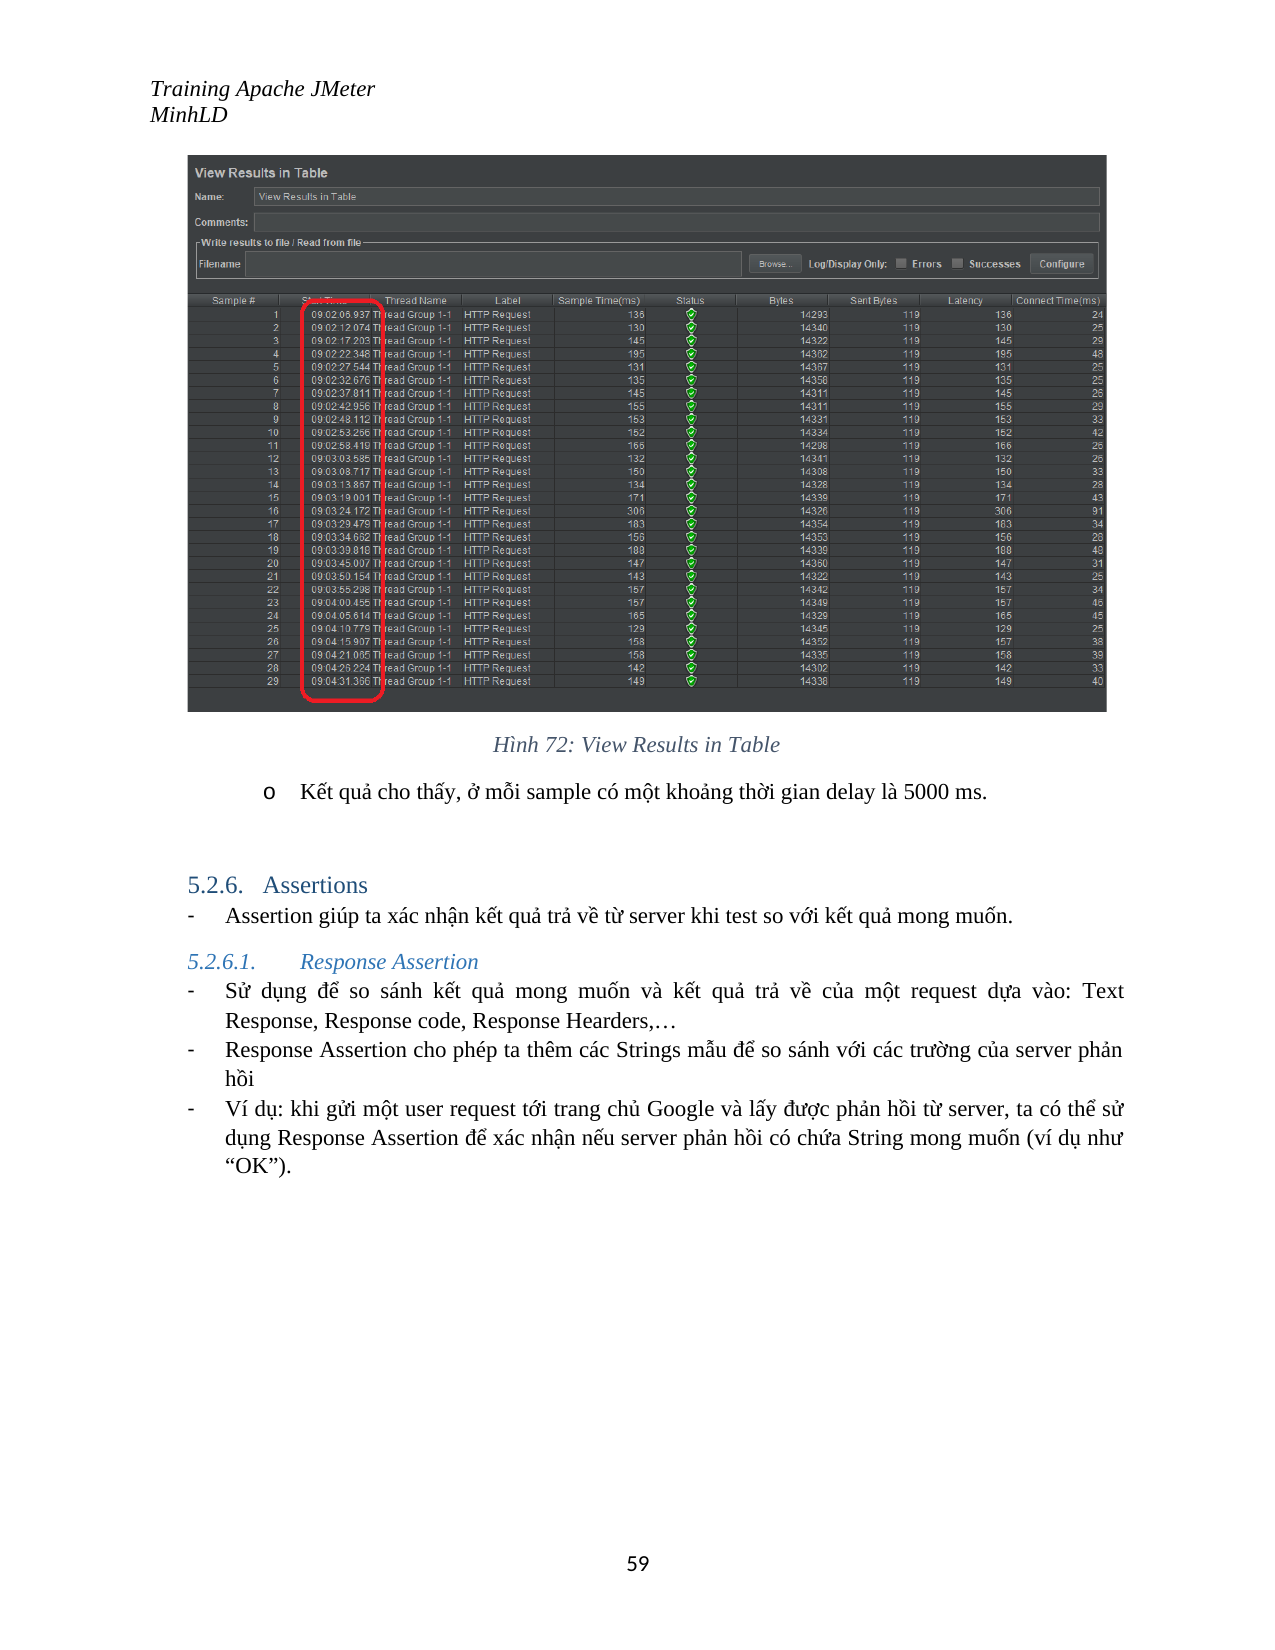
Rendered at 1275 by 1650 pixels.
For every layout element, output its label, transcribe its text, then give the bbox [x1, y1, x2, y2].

list Kết quả cho thấy, ở mỗi sample có một khoảng thời gian delay là 5000 ms. [262, 778, 1125, 806]
list Response Assertion cho phép ta thêm các Strings mẫu để so sánh với các trường của server phản hồi [187, 1035, 1125, 1092]
list Assertion giúp ta xác nhận kết quả trả về từ server khi test so với kết quả mong muốn. [187, 901, 1125, 929]
text Hình 72: View Results in Table [150, 731, 1125, 757]
subtitle Response Assertion [187, 948, 1125, 974]
list Ví dụ: khi gửi một user request tới trang chủ Google và lấy được phản hồi từ server, ta có thể sử dụng Response Assertion để xác nhận nếu server phản hồi có chứa String mong muốn (ví dụ như “OK”). [187, 1094, 1125, 1178]
list Sử dụng để so sánh kết quả mong muốn và kết quả trả về của một request dựa vào: Text Response, Response code, Response Hearders,… [187, 977, 1125, 1033]
picture [187, 155, 1107, 712]
subtitle Assertions [187, 870, 1125, 899]
